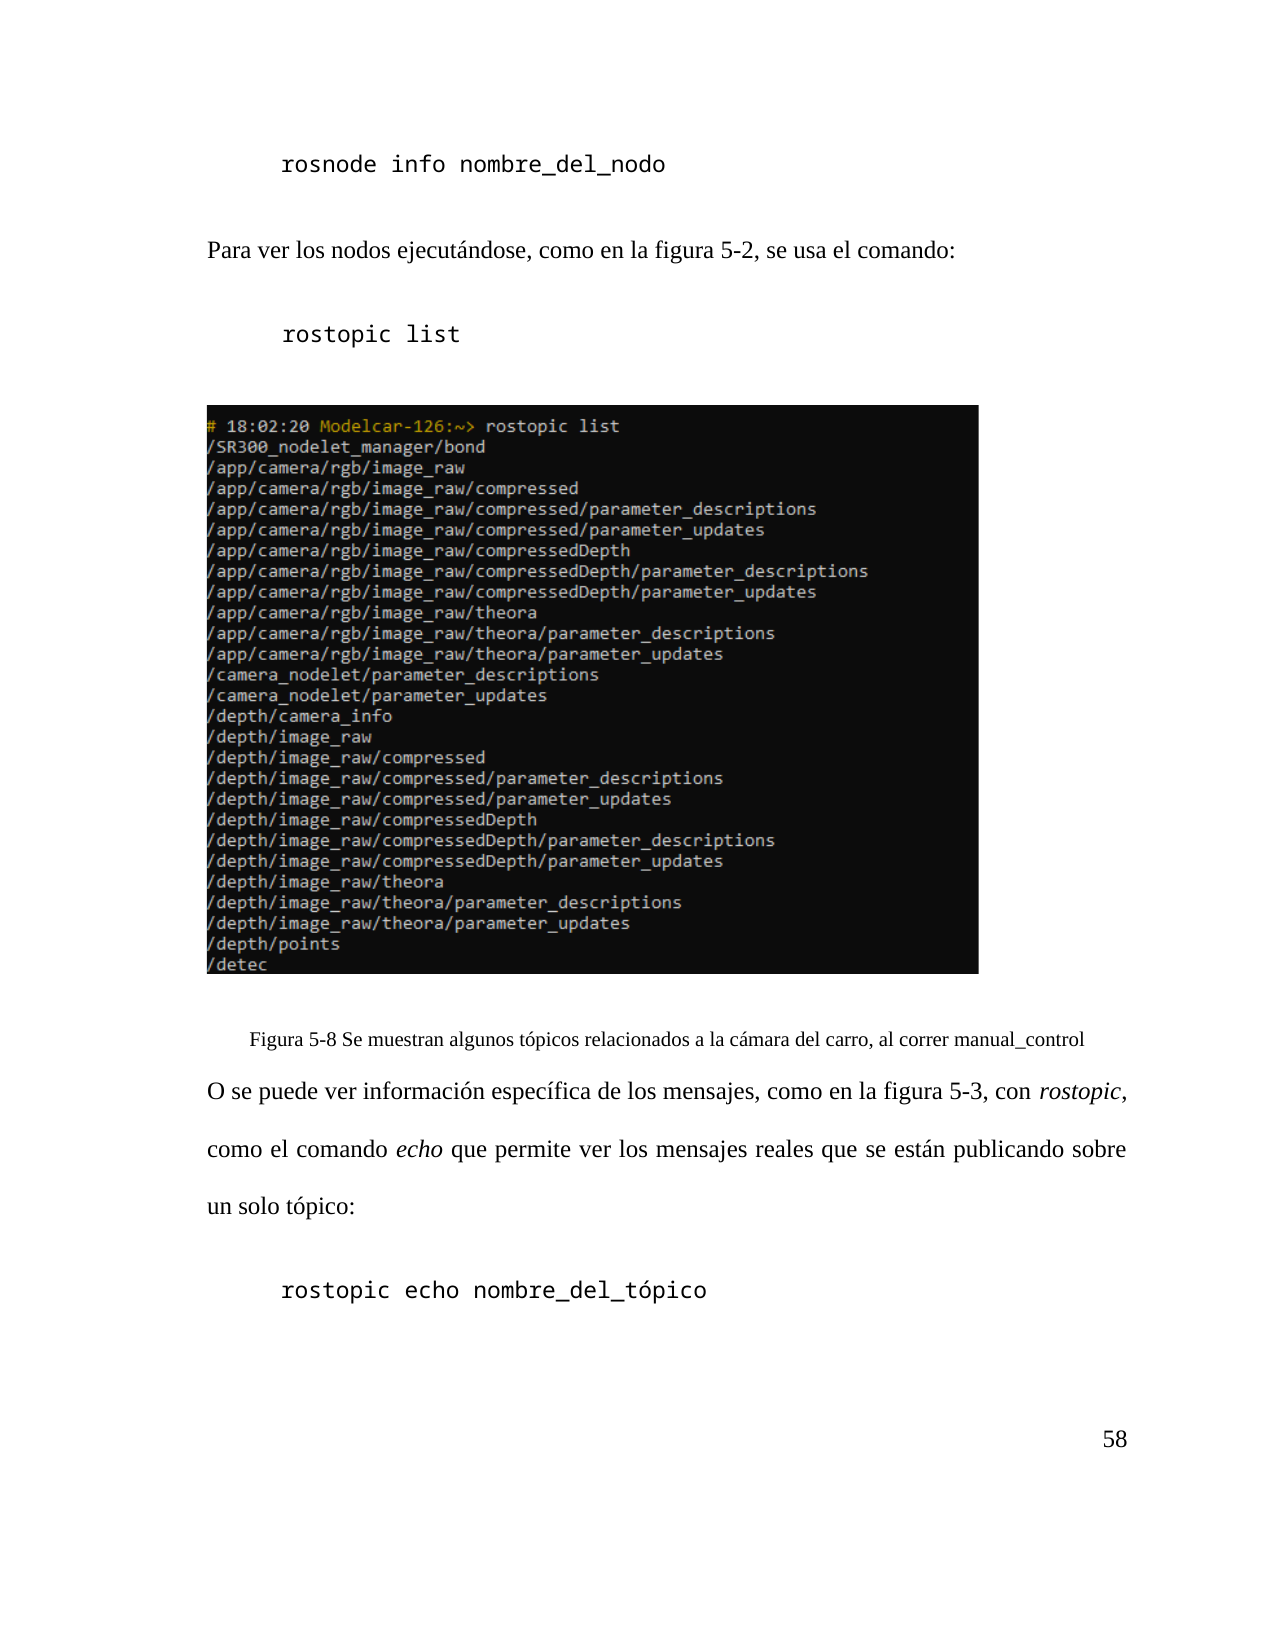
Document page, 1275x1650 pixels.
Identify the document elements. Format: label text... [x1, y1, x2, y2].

text rosnode info nombre_del_nodo [207, 148, 1127, 179]
text O se puede ver información específica de los mensajes, como en la figura 5-3, con rostopic, como el comando echo que permite ver los mensajes reales que se están publicando sobre un solo tópico: [207, 1076, 1127, 1220]
text rostopic echo nombre_del_tópico [207, 1274, 1127, 1305]
picture [206, 405, 979, 974]
text Figura 5-2 Se muestran algunos tópicos relacionados a la cámara del carro, al correr manual_control [207, 1027, 1127, 1051]
text rostopic list [207, 318, 1127, 349]
text Para ver los nodos ejecutándose, como en la figura 5-2, se usa el comando: [207, 235, 1127, 264]
